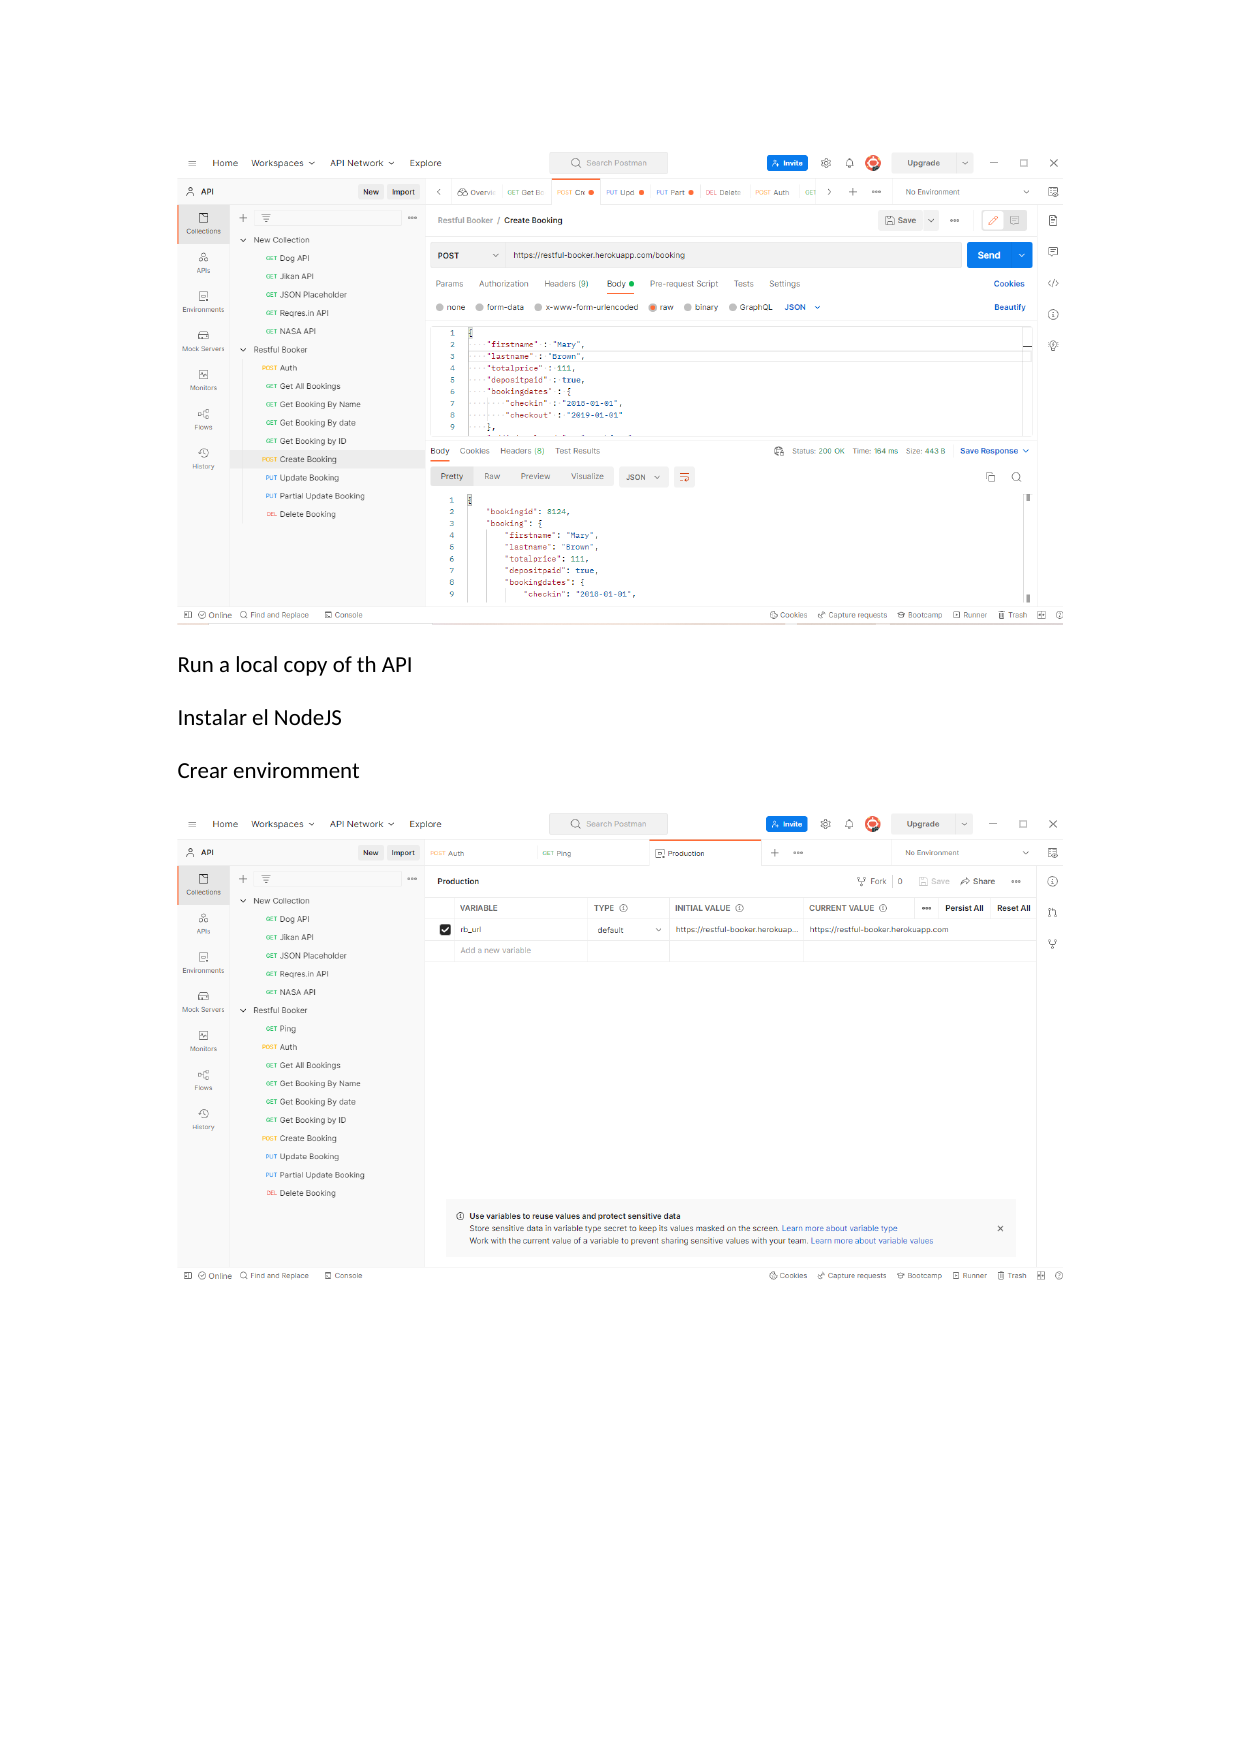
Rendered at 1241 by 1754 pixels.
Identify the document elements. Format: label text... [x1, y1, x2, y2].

text Run a local copy of th API [177, 650, 1063, 678]
text Instalar el NodeJS [177, 703, 1063, 731]
picture [177, 808, 1063, 1281]
picture [177, 147, 1063, 625]
text Crear enviromment [177, 756, 1063, 784]
